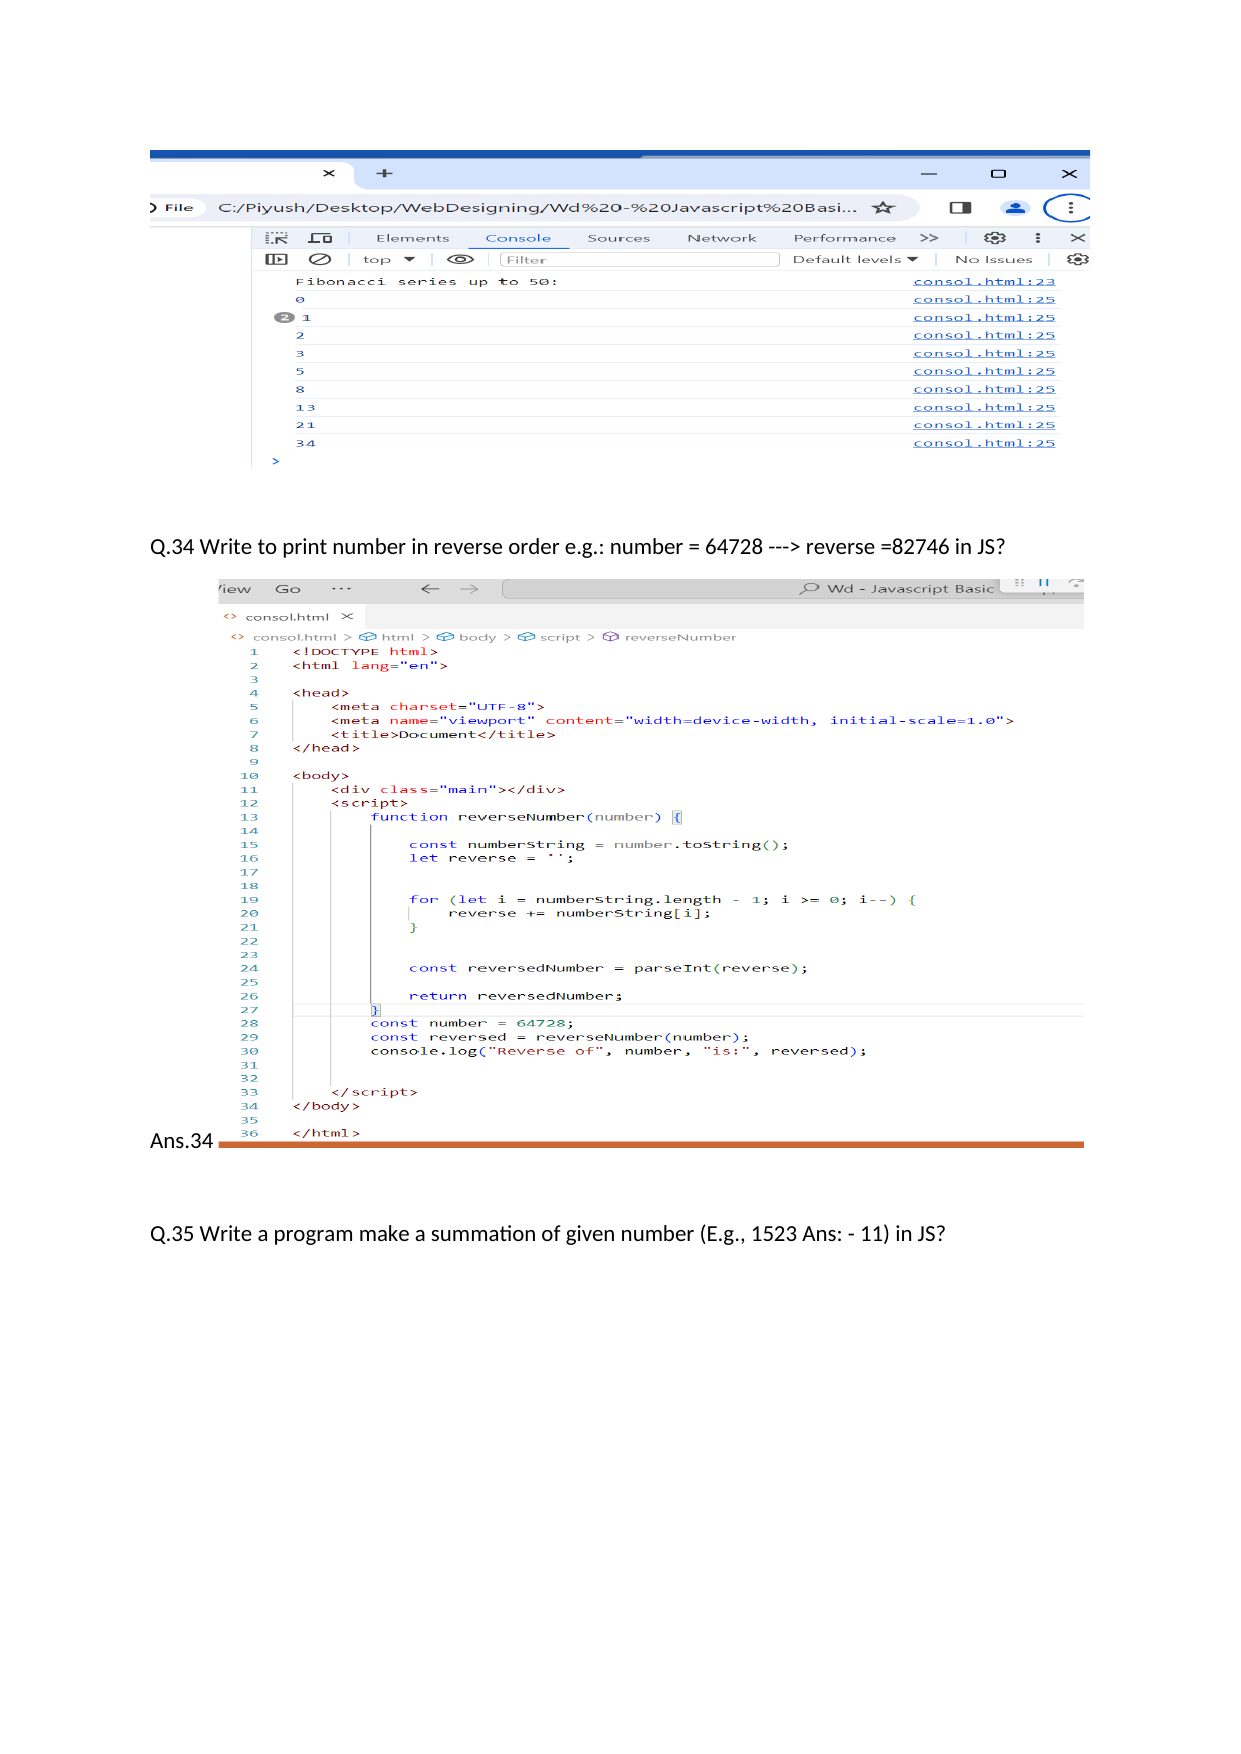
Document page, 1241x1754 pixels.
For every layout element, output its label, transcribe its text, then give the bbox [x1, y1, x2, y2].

text Q.34 Write to print number in reverse order e.g.: number = 64728 ---> reverse =82746 in JS? [150, 532, 1090, 560]
picture [218, 579, 1084, 1148]
picture [150, 150, 1091, 467]
text Q.35 Write a program make a summation of given number (E.g., 1523 Ans: - 11) in JS? [150, 1219, 1090, 1247]
